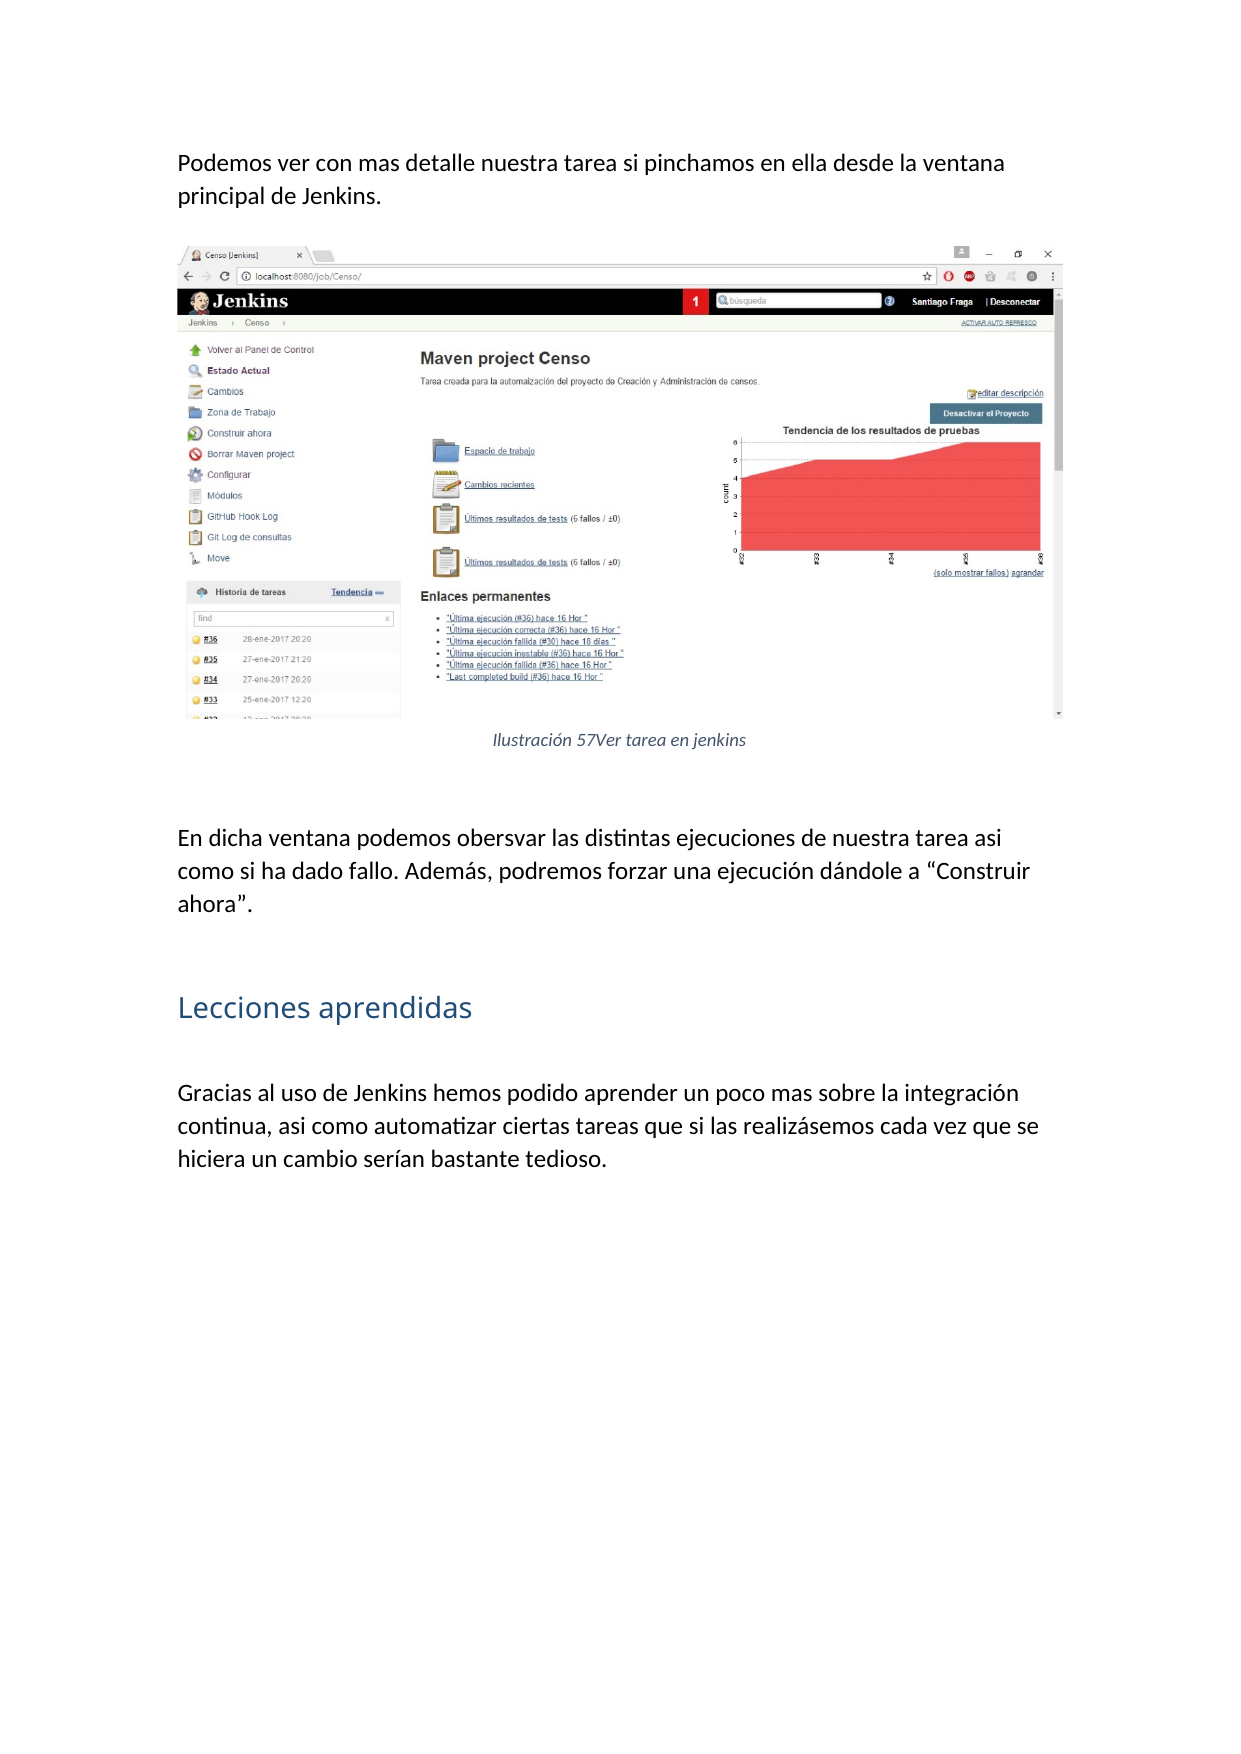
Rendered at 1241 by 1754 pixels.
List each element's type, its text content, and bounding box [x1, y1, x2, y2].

subtitle Lecciones aprendidas [177, 987, 1063, 1027]
text Podemos ver con mas detalle nuestra tarea si pinchamos en ella desde la ventana principal de Jenkins. [177, 148, 1063, 211]
text En dicha ventana podemos obersvar las distintas ejecuciones de nuestra tarea asi como si ha dado fallo. Además, podremos forzar una ejecución dándole a “Construir ahora”. [177, 822, 1063, 919]
text Gracias al uso de Jenkins hemos podido aprender un poco mas sobre la integración continua, asi como automatizar ciertas tareas que si las realizásemos cada vez que se hiciera un cambio serían bastante tedioso. [177, 1077, 1063, 1173]
picture [177, 246, 1063, 719]
